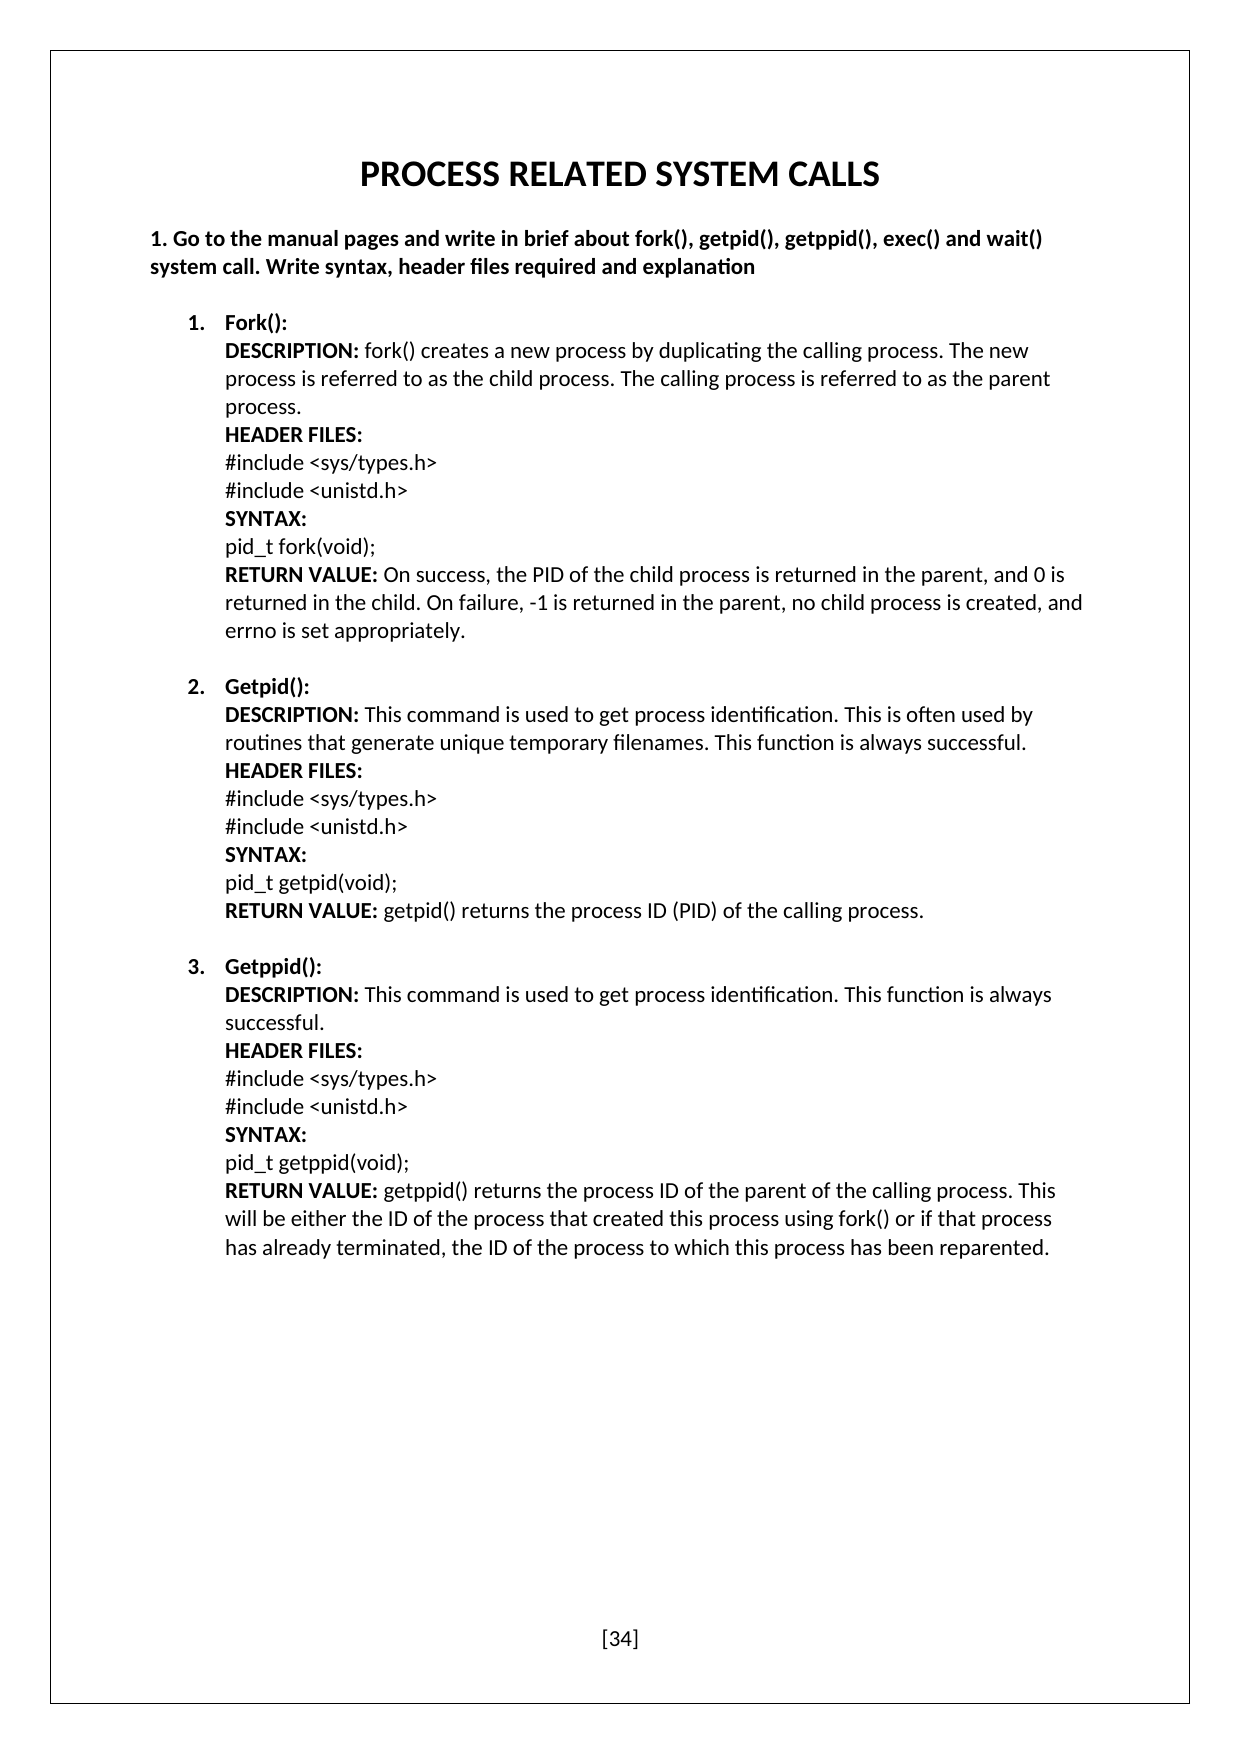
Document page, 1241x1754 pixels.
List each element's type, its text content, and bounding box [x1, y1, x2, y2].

list HEADER FILES: [225, 756, 1090, 784]
list SYNTAX: [225, 840, 1090, 868]
list pid_t getppid(void); [225, 1148, 1090, 1177]
list RETURN VALUE: getpid() returns the process ID (PID) of the calling process. [225, 896, 1090, 924]
list Getpid(): [187, 672, 1090, 700]
text 1. Go to the manual pages and write in brief about fork(), getpid(), getppid(), exec() and wait() system call. Write syntax, header files required and explanation [150, 224, 1090, 280]
list RETURN VALUE: getppid() returns the process ID of the parent of the calling process. This will be either the ID of the process that created this process using fork() or if that process has already terminated, the ID of the process to which this process has been reparented. [225, 1177, 1090, 1261]
list DESCRIPTION: fork() creates a new process by duplicating the calling process. The new process is referred to as the child process. The calling process is referred to as the parent process. [225, 336, 1090, 420]
list DESCRIPTION: This command is used to get process identification. This function is always successful. [225, 980, 1090, 1036]
list #include <unistd.h> [225, 812, 1090, 840]
list #include <sys/types.h> [225, 784, 1090, 812]
list RETURN VALUE: On success, the PID of the child process is returned in the parent, and 0 is returned in the child. On failure, -1 is returned in the parent, no child process is created, and errno is set appropriately. [225, 560, 1090, 644]
list Fork(): [187, 308, 1090, 336]
list pid_t getpid(void); [225, 868, 1090, 896]
list pid_t fork(void); [225, 532, 1090, 560]
list #include <sys/types.h> [225, 448, 1090, 476]
list #include <sys/types.h> [225, 1064, 1090, 1092]
list DESCRIPTION: This command is used to get process identification. This is often used by routines that generate unique temporary filenames. This function is always successful. [225, 700, 1090, 756]
list HEADER FILES: [225, 1036, 1090, 1064]
list #include <unistd.h> [225, 1092, 1090, 1121]
list Getppid(): [187, 952, 1090, 980]
list HEADER FILES: [225, 420, 1090, 448]
text PROCESS RELATED SYSTEM CALLS [150, 150, 1090, 196]
list SYNTAX: [225, 1121, 1090, 1148]
list SYNTAX: [225, 504, 1090, 532]
list #include <unistd.h> [225, 476, 1090, 504]
